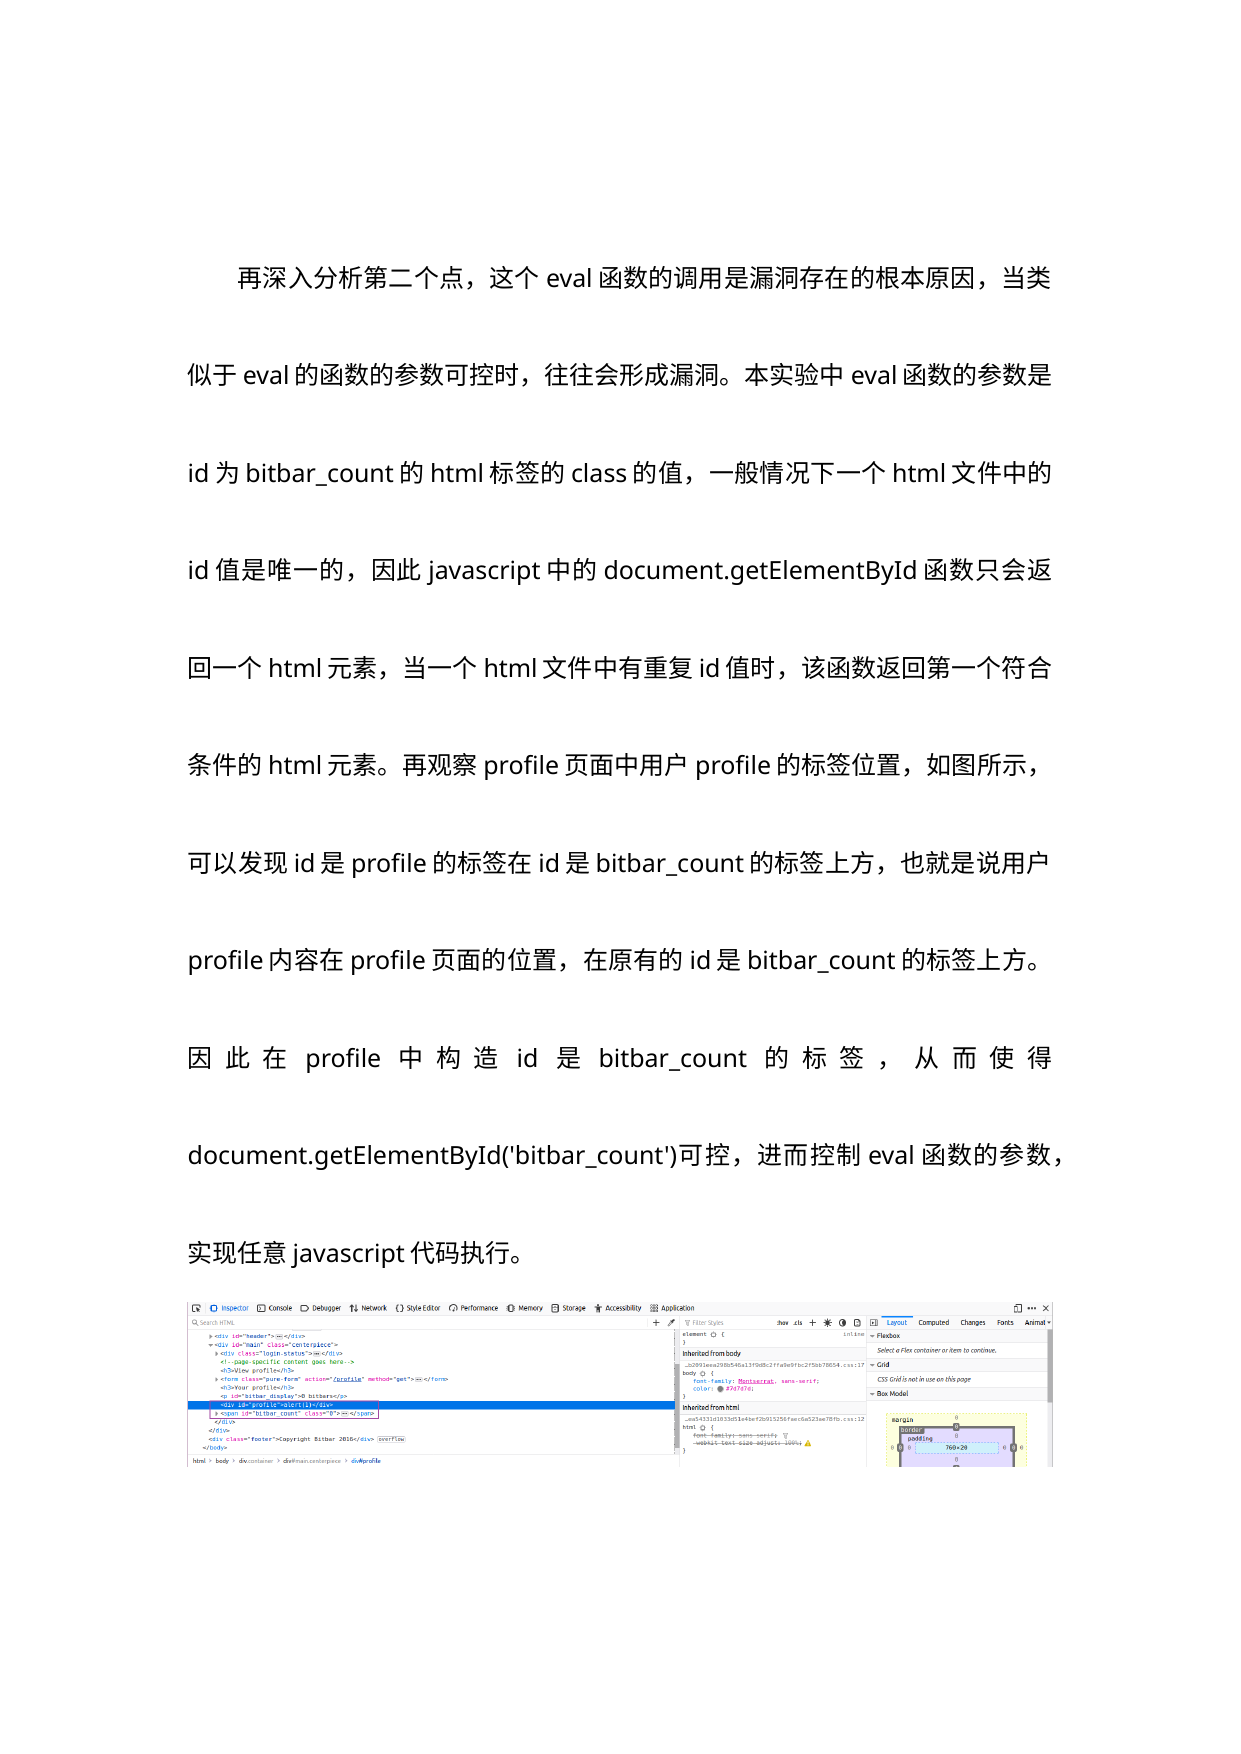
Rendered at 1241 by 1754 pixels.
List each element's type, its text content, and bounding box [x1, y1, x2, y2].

text 再深入分析第二个点，这个eval函数的调用是漏洞存在的根本原因，当类似于eval的函数的参数可控时，往往会形成漏洞。本实验中eval函数的参数是id为bitbar_count的html标签的class的值，一般情况下一个html文件中的id值是唯一的，因此javascript中的document.getElementById函数只会返回一个html元素，当一个html文件中有重复id值时，该函数返回第一个符合条件的html元素。再观察profile页面中用户profile的标签位置，如图所示，可以发现id是profile的标签在id是bitbar_count的标签上方，也就是说用户profile内容在profile页面的位置，在原有的id是bitbar_count的标签上方。因此在profile中构造id是bitbar_count的标签，从而使得document.getElementById('bitbar_count')可控，进而控制eval函数的参数，实现任意javascript代码执行。 [187, 244, 1053, 1284]
picture [187, 1302, 1053, 1467]
